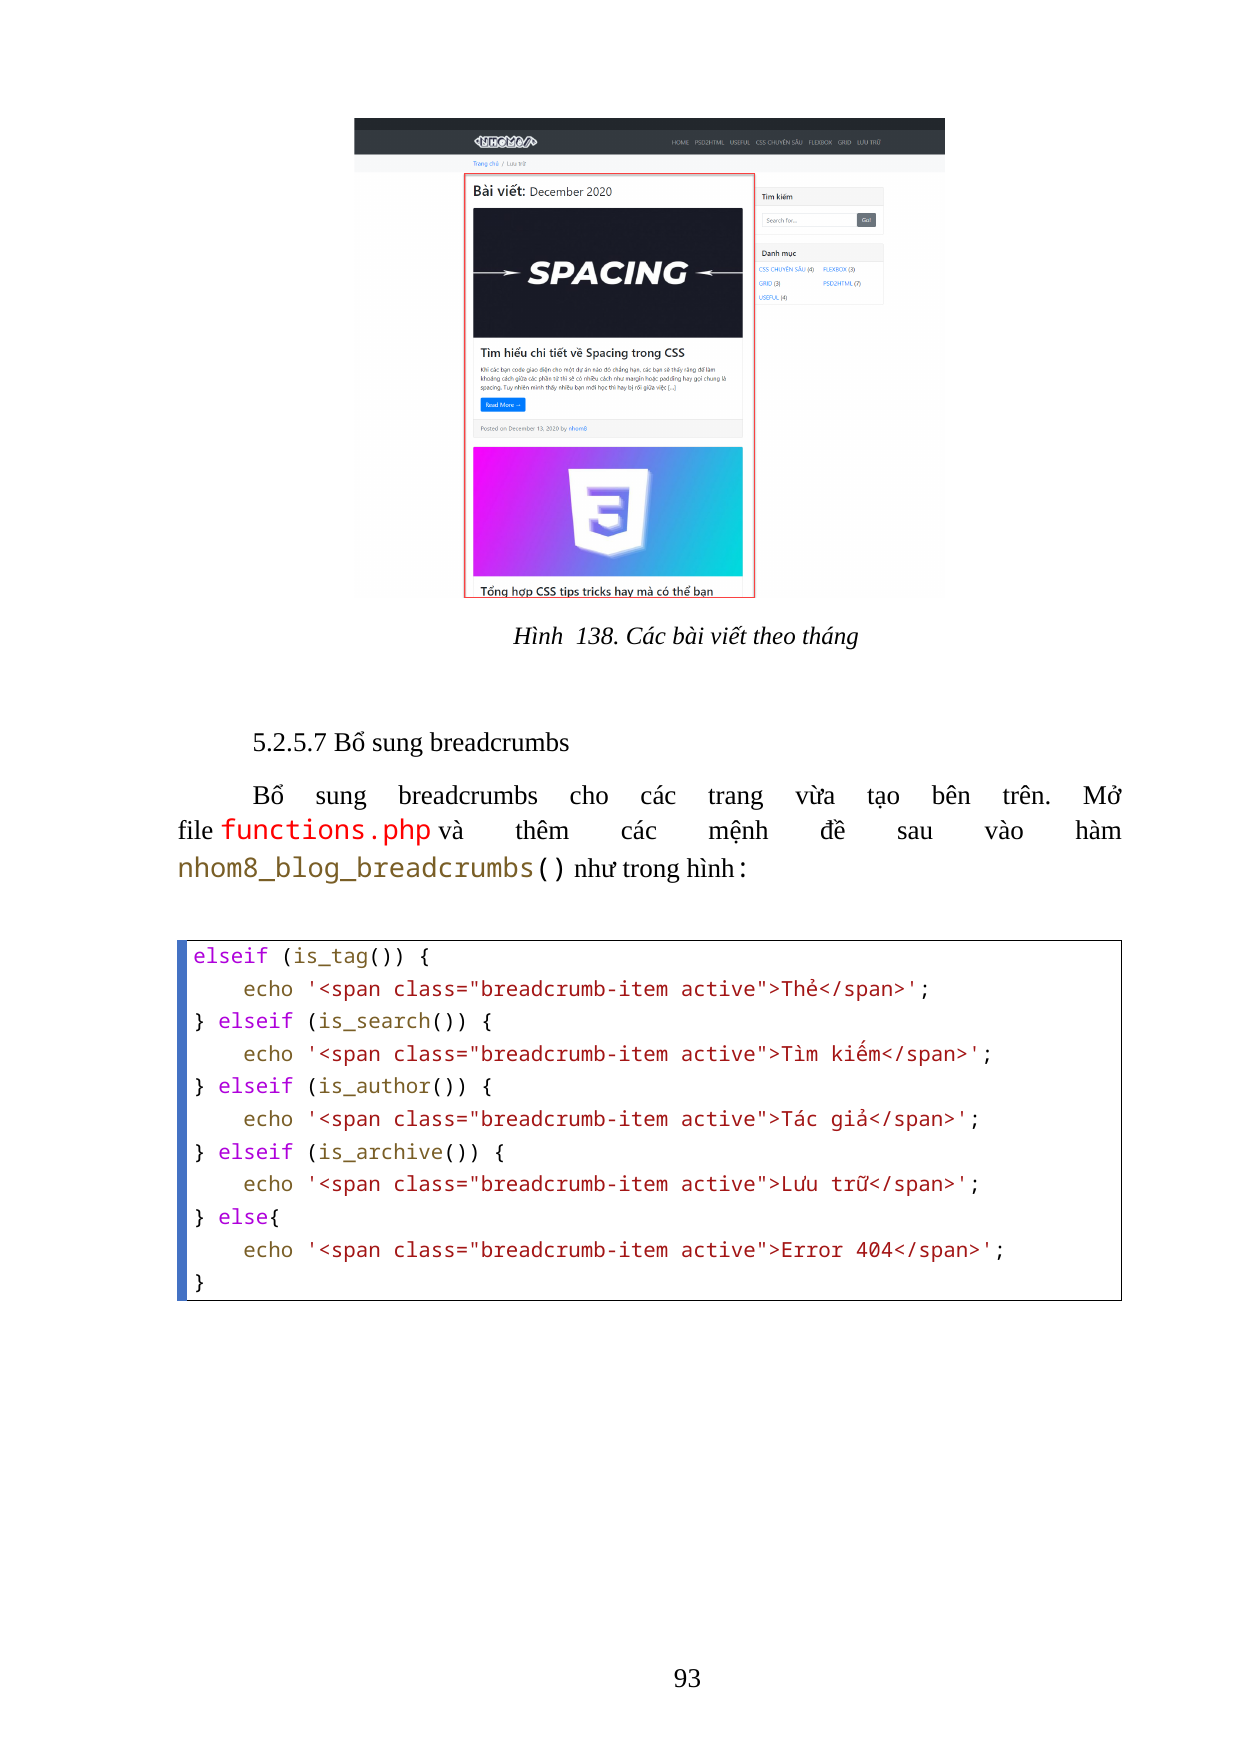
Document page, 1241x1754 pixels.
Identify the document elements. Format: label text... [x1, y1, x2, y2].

text Hình 138. Các bài viết theo tháng [177, 621, 1122, 650]
picture [354, 118, 945, 598]
subtitle Bổ sung breadcrumbs [252, 726, 1122, 757]
text Bổ sung breadcrumbs cho các trang vừa tạo bên trên. Mở file functions.php và thêm các mệnh đề sau vào hàm nhom8_blog_breadcrumbs() như trong hình: [177, 773, 1122, 885]
table_header elseif (is_tag()) { echo '<span class="breadcrumb-item active">Thẻ</span>'; } elseif (is_search()) { echo '<span class="breadcrumb-item active">Tìm kiếm</span>'; } elseif (is_author()) { echo '<span class="breadcrumb-item active">Tác giả</span>'; } elseif (is_archive()) { echo '<span class="breadcrumb-item active">Lưu trữ</span>'; } else{ echo '<span class="breadcrumb-item active">Error 404</span>'; } [187, 941, 1121, 1300]
